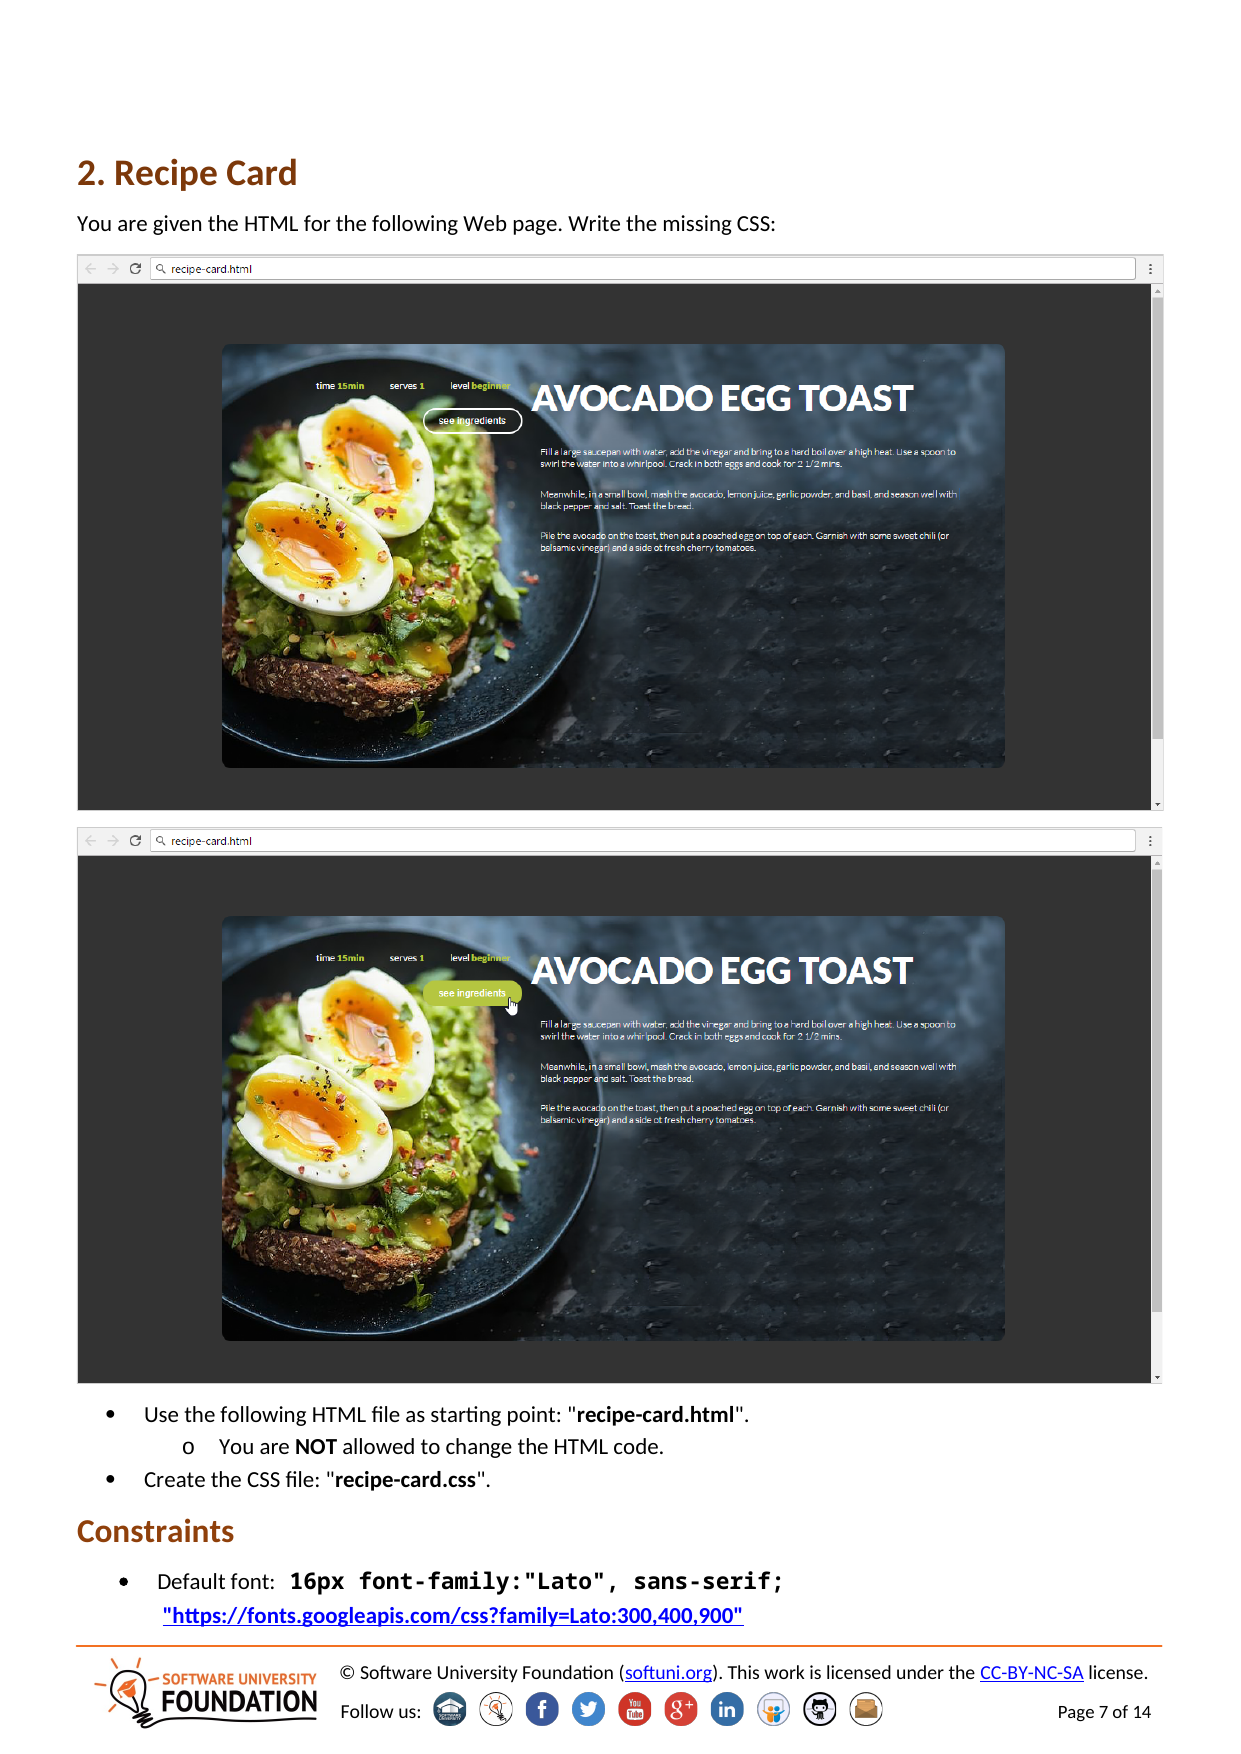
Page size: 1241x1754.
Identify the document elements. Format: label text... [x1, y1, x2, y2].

list Default font: 16px font-family:"Lato", sans-serif; "https://fonts.googleapis.com/css?family=Lato:300,400,900" [119, 1565, 1163, 1629]
picture [710, 1692, 744, 1726]
picture [433, 1692, 467, 1726]
text You are given the HTML for the following Web page. Write the missing CSS: [77, 209, 1163, 237]
subtitle Constraints [77, 1510, 1163, 1551]
list You are NOT allowed to change the HTML code. [181, 1432, 1163, 1461]
picture [849, 1692, 883, 1726]
picture [76, 254, 1164, 811]
picture [479, 1692, 513, 1726]
picture [572, 1692, 605, 1726]
list Use the following HTML file as starting point: "recipe-card.html". [106, 1400, 1163, 1428]
picture [525, 1692, 559, 1726]
picture [803, 1692, 837, 1726]
picture [757, 1692, 790, 1726]
picture [618, 1692, 652, 1726]
picture [664, 1692, 698, 1726]
subtitle Recipe Card [77, 148, 1163, 194]
picture [76, 827, 1163, 1384]
list Create the CSS file: "recipe-card.css". [106, 1466, 1163, 1493]
picture [93, 1656, 317, 1729]
